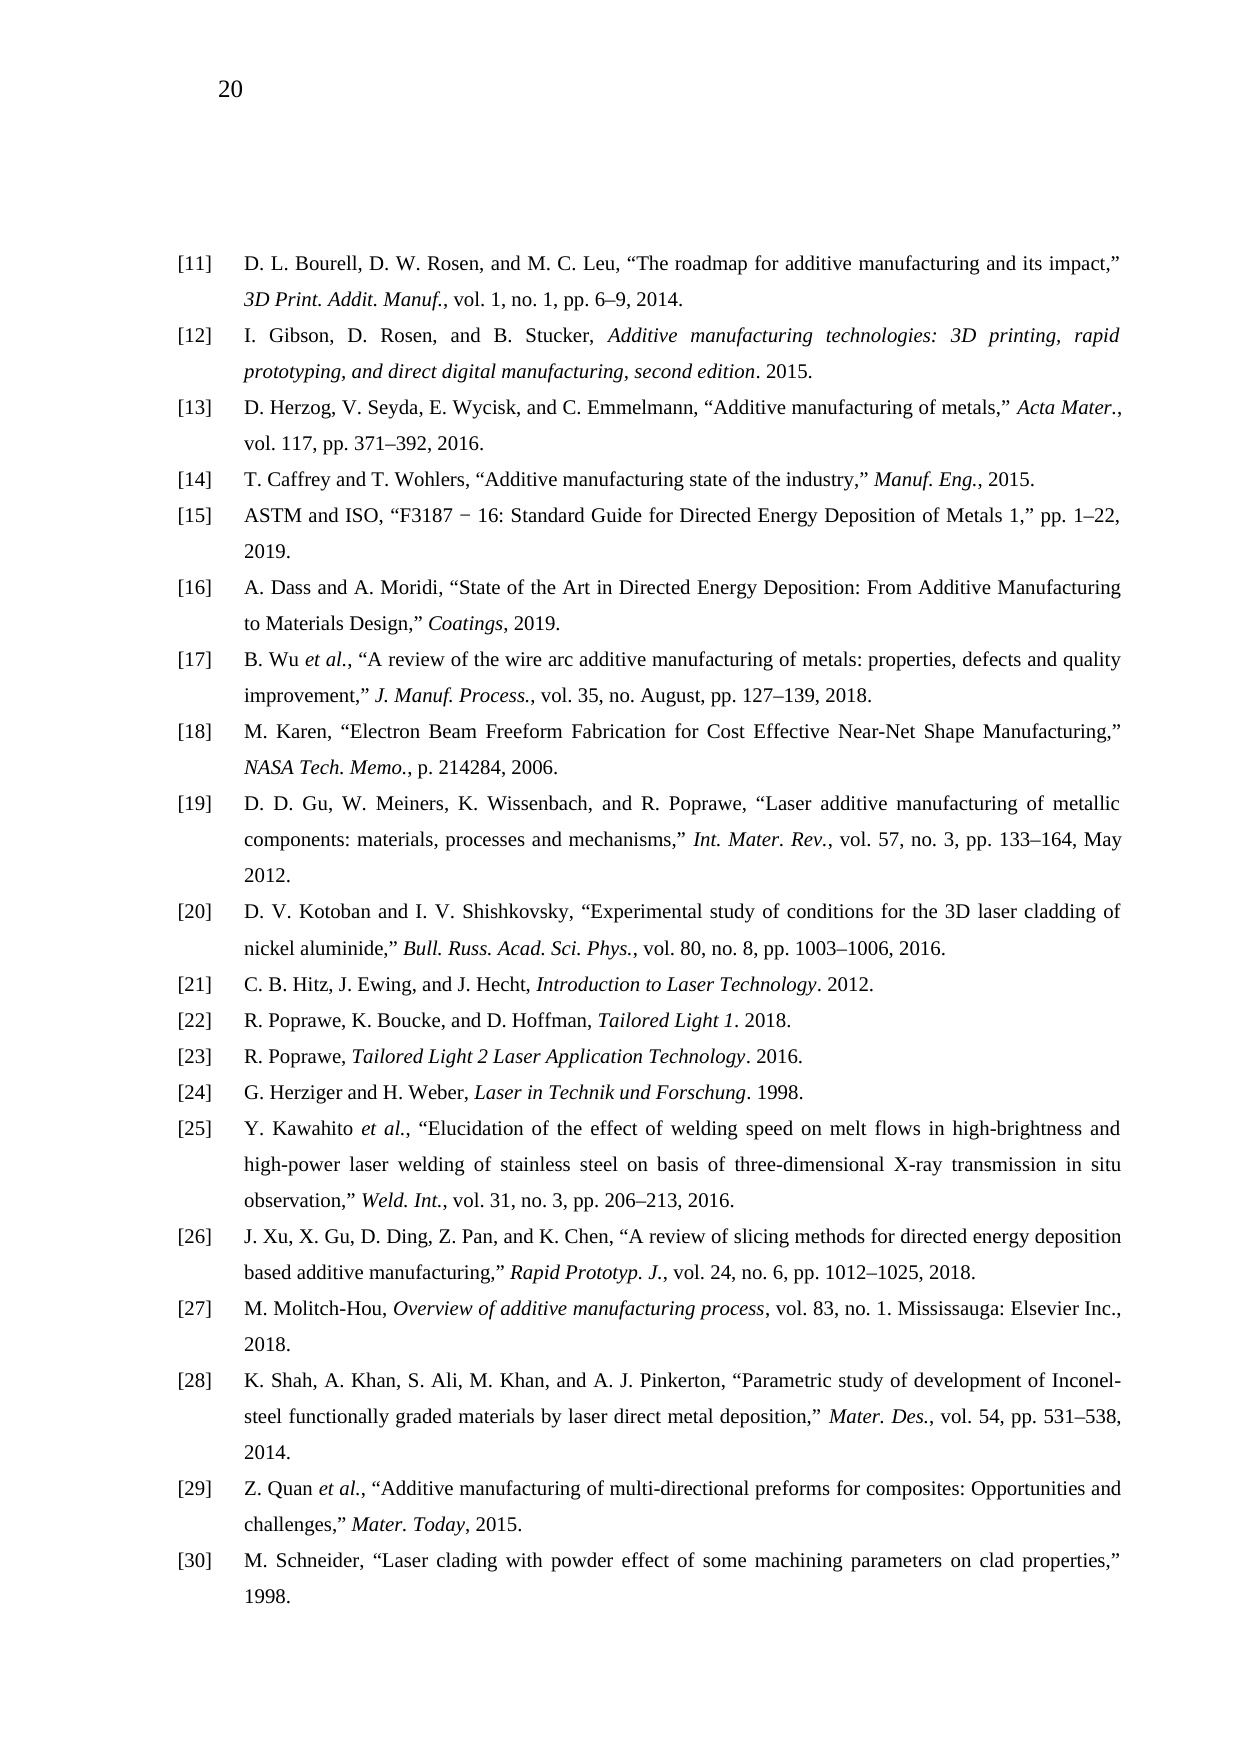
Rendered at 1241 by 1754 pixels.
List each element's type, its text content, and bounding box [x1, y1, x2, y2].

text [26] J. Xu, X. Gu, D. Ding, Z. Pan, and K. Chen, “A review of slicing methods for directed energy deposition based additive manufacturing,” Rapid Prototyp. J., vol. 24, no. 6, pp. 1012–1025, 2018. [177, 1224, 1122, 1284]
text [29] Z. Quan et al., “Additive manufacturing of multi-directional preforms for composites: Opportunities and challenges,” Mater. Today, 2015. [177, 1476, 1122, 1536]
text [27] M. Molitch-Hou, Overview of additive manufacturing process, vol. 83, no. 1. Mississauga: Elsevier Inc., 2018. [177, 1296, 1122, 1356]
text [28] K. Shah, A. Khan, S. Ali, M. Khan, and A. J. Pinkerton, “Parametric study of development of Inconel-steel functionally graded materials by laser direct metal deposition,” Mater. Des., vol. 54, pp. 531–538, 2014. [177, 1368, 1122, 1464]
text [14] T. Caffrey and T. Wohlers, “Additive manufacturing state of the industry,” Manuf. Eng., 2015. [177, 467, 1122, 491]
text [20] D. V. Kotoban and I. V. Shishkovsky, “Experimental study of conditions for the 3D laser cladding of nickel aluminide,” Bull. Russ. Acad. Sci. Phys., vol. 80, no. 8, pp. 1003–1006, 2016. [177, 899, 1122, 959]
text [16] A. Dass and A. Moridi, “State of the Art in Directed Energy Deposition: From Additive Manufacturing to Materials Design,” Coatings, 2019. [177, 575, 1122, 635]
text [12] I. Gibson, D. Rosen, and B. Stucker, Additive manufacturing technologies: 3D printing, rapid prototyping, and direct digital manufacturing, second edition. 2015. [177, 323, 1122, 383]
text [25] Y. Kawahito et al., “Elucidation of the effect of welding speed on melt flows in high-brightness and high-power laser welding of stainless steel on basis of three-dimensional X-ray transmission in situ observation,” Weld. Int., vol. 31, no. 3, pp. 206–213, 2016. [177, 1116, 1122, 1212]
text [24] G. Herziger and H. Weber, Laser in Technik und Forschung. 1998. [177, 1080, 1122, 1104]
text [13] D. Herzog, V. Seyda, E. Wycisk, and C. Emmelmann, “Additive manufacturing of metals,” Acta Mater., vol. 117, pp. 371–392, 2016. [177, 395, 1122, 455]
text [18] M. Karen, “Electron Beam Freeform Fabrication for Cost Effective Near-Net Shape Manufacturing,” NASA Tech. Memo., p. 214284, 2006. [177, 719, 1122, 779]
text [19] D. D. Gu, W. Meiners, K. Wissenbach, and R. Poprawe, “Laser additive manufacturing of metallic components: materials, processes and mechanisms,” Int. Mater. Rev., vol. 57, no. 3, pp. 133–164, May 2012. [177, 791, 1122, 887]
text [30] M. Schneider, “Laser clading with powder effect of some machining parameters on clad properties,” 1998. [177, 1548, 1122, 1608]
text [22] R. Poprawe, K. Boucke, and D. Hoffman, Tailored Light 1. 2018. [177, 1008, 1122, 1032]
text [23] R. Poprawe, Tailored Light 2 Laser Application Technology. 2016. [177, 1044, 1122, 1068]
text [15] ASTM and ISO, “F3187 − 16: Standard Guide for Directed Energy Deposition of Metals 1,” pp. 1–22, 2019. [177, 503, 1122, 563]
text [17] B. Wu et al., “A review of the wire arc additive manufacturing of metals: properties, defects and quality improvement,” J. Manuf. Process., vol. 35, no. August, pp. 127–139, 2018. [177, 647, 1122, 707]
text [11] D. L. Bourell, D. W. Rosen, and M. C. Leu, “The roadmap for additive manufacturing and its impact,” 3D Print. Addit. Manuf., vol. 1, no. 1, pp. 6–9, 2014. [177, 251, 1122, 311]
text [21] C. B. Hitz, J. Ewing, and J. Hecht, Introduction to Laser Technology. 2012. [177, 972, 1122, 996]
